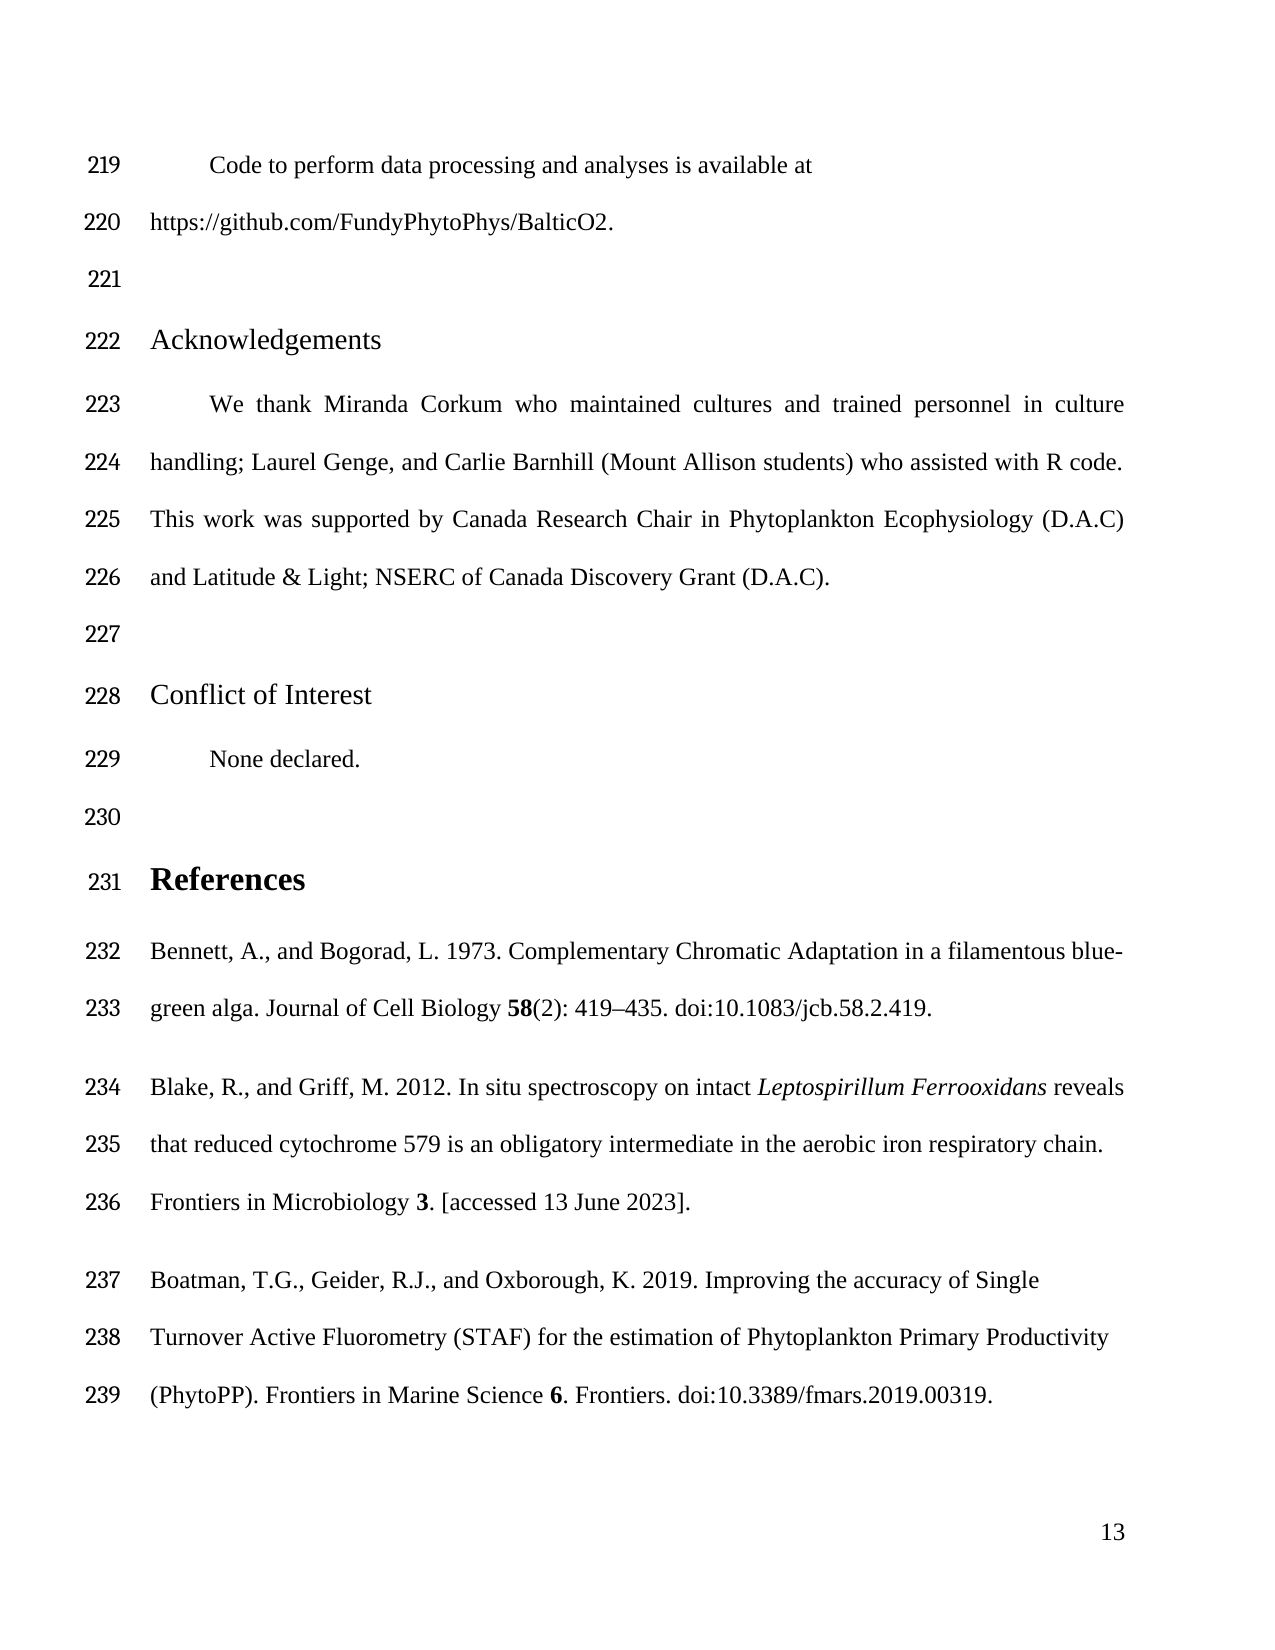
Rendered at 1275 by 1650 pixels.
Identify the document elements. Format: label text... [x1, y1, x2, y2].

text Bennett, A., and Bogorad, L. 1973. Complementary Chromatic Adaptation in a filamentous blue-green alga. Journal of Cell Biology 58(2): 419–435. doi:10.1083/jcb.58.2.419. [150, 936, 1125, 1022]
text We thank Miranda Corkum who maintained cultures and trained personnel in culture handling; Laurel Genge, and Carlie Barnhill (Mount Allison students) who assisted with R code. This work was supported by Canada Research Chair in Phytoplankton Ecophysiology (D.A.C) and Latitude & Light; NSERC of Canada Discovery Grant (D.A.C). [150, 389, 1125, 591]
subtitle Acknowledgements [150, 322, 1125, 356]
text Code to perform data processing and analyses is available at https://github.com/FundyPhytoPhys/BalticO2. [150, 150, 1125, 236]
subtitle Conflict of Interest [150, 677, 1125, 711]
subtitle References [150, 859, 1125, 897]
text Blake, R., and Griff, M. 2012. In situ spectroscopy on intact Leptospirillum Ferrooxidans reveals that reduced cytochrome 579 is an obligatory intermediate in the aerobic iron respiratory chain. Frontiers in Microbiology 3. [accessed 13 June 2023]. [150, 1072, 1125, 1215]
text Boatman, T.G., Geider, R.J., and Oxborough, K. 2019. Improving the accuracy of Single Turnover Active Fluorometry (STAF) for the estimation of Phytoplankton Primary Productivity (PhytoPP). Frontiers in Marine Science 6. Frontiers. doi:10.3389/fmars.2019.00319. [150, 1265, 1125, 1409]
text None declared. [150, 744, 1125, 773]
